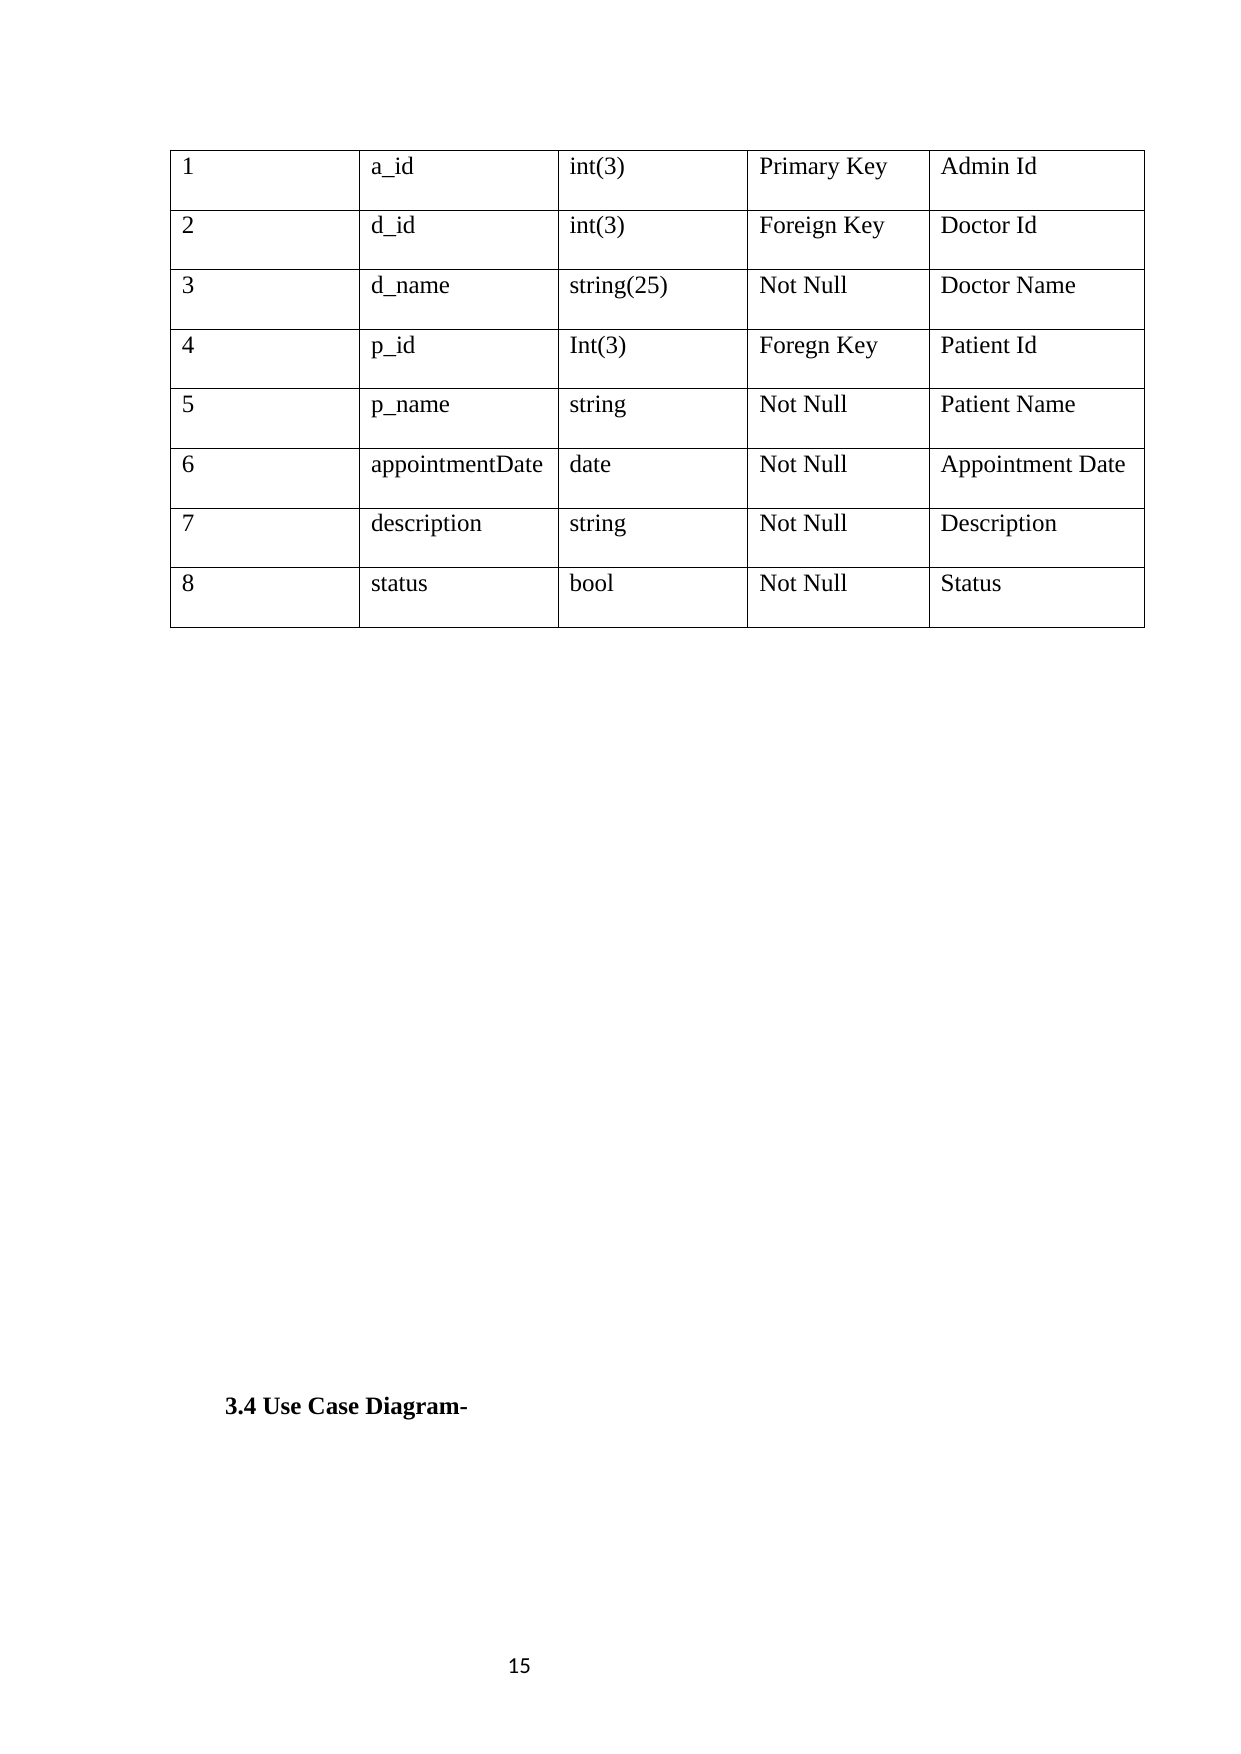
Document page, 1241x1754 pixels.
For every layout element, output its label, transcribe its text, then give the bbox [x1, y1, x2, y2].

table_cell Doctor Id [930, 211, 1144, 269]
table_cell Patient Id [930, 330, 1144, 388]
table_cell p_name [360, 389, 558, 448]
table_cell Int(3) [559, 330, 747, 388]
table_cell Not Null [748, 568, 929, 627]
table_cell string [559, 509, 747, 567]
table_cell Not Null [748, 509, 929, 567]
table_cell 2 [171, 211, 359, 269]
table_cell 4 [171, 330, 359, 388]
table_cell Appointment Date [930, 449, 1144, 507]
table_cell Not Null [748, 449, 929, 507]
table_cell 6 [171, 449, 359, 507]
table_cell bool [559, 568, 747, 627]
table_cell 8 [171, 568, 359, 627]
table_cell a_id [360, 151, 558, 209]
table_cell Not Null [748, 270, 929, 329]
table_cell Foreign Key [748, 211, 929, 269]
table_cell Status [930, 568, 1144, 627]
table_cell int(3) [559, 151, 747, 209]
table_cell date [559, 449, 747, 507]
table_cell Not Null [748, 389, 929, 448]
table_cell int(3) [559, 211, 747, 269]
table_cell Doctor Name [930, 270, 1144, 329]
table_cell string [559, 389, 747, 448]
table_cell d_name [360, 270, 558, 329]
table_cell p_id [360, 330, 558, 388]
table_cell d_id [360, 211, 558, 269]
table_cell Foregn Key [748, 330, 929, 388]
table_cell Description [930, 509, 1144, 567]
table_cell Primary Key [748, 151, 929, 209]
table_cell appointmentDate [360, 449, 558, 507]
table_cell string(25) [559, 270, 747, 329]
table_cell 1 [171, 151, 359, 209]
text 3.4 Use Case Diagram- [225, 1391, 1090, 1420]
table_cell description [360, 509, 558, 567]
table_cell Patient Name [930, 389, 1144, 448]
table_cell 5 [171, 389, 359, 448]
table_cell Admin Id [930, 151, 1144, 209]
table_cell 7 [171, 509, 359, 567]
table_cell status [360, 568, 558, 627]
table_cell 3 [171, 270, 359, 329]
